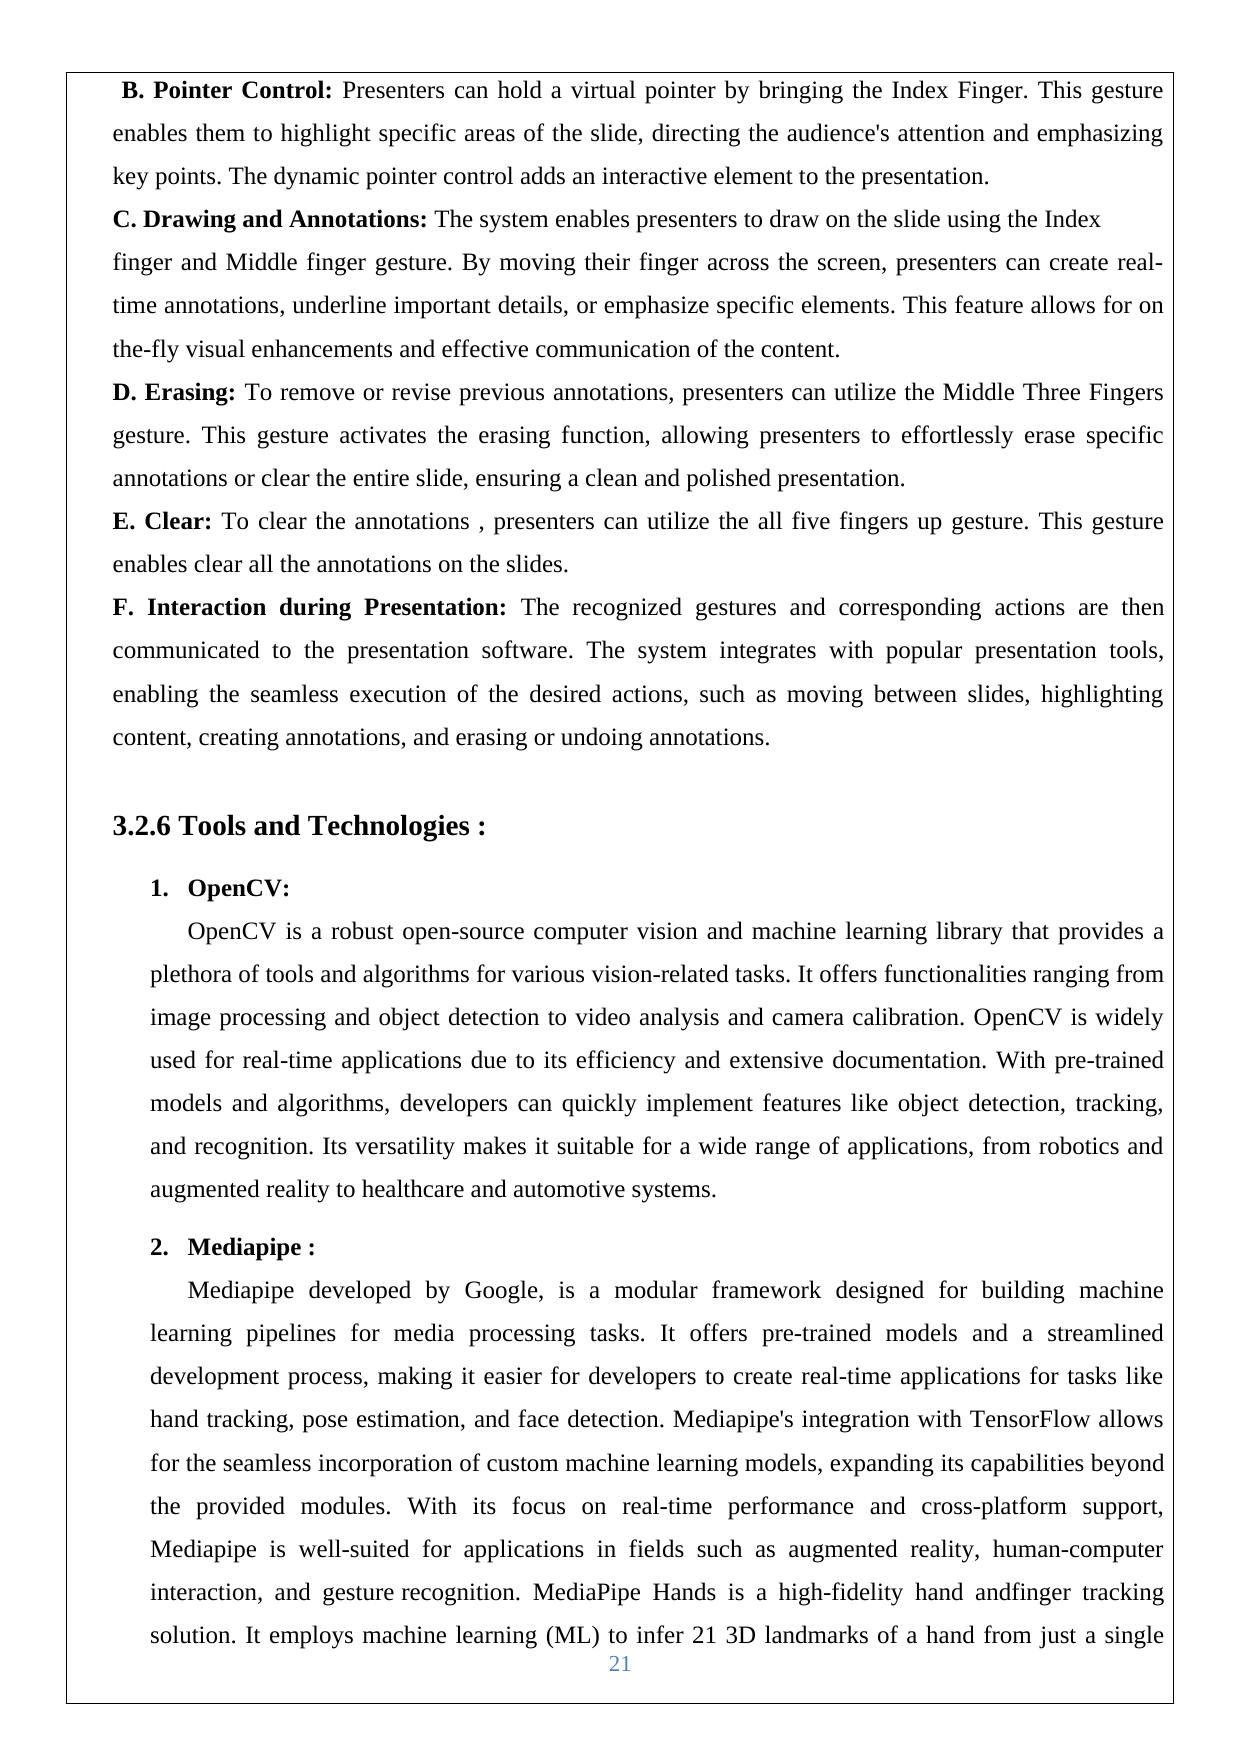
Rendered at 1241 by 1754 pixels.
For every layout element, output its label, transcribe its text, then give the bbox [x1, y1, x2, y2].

text F. Interaction during Presentation: The recognized gestures and corresponding actions are then communicated to the presentation software. The system integrates with popular presentation tools, enabling the seamless execution of the desired actions, such as moving between slides, highlighting content, creating annotations, and erasing or undoing annotations. [112, 592, 1165, 751]
text E. Clear: To clear the annotations , presenters can utilize the all five fingers up gesture. This gesture enables clear all the annotations on the slides. [112, 506, 1165, 578]
text 3.2.6 Tools and Technologies : [75, 808, 1165, 842]
list OpenCV: [150, 873, 1165, 901]
text OpenCV is a robust open-source computer vision and machine learning library that provides a plethora of tools and algorithms for various vision-related tasks. It offers functionalities ranging from image processing and object detection to video analysis and camera calibration. OpenCV is widely used for real-time applications due to its efficiency and extensive documentation. With pre-trained models and algorithms, developers can quickly implement features like object detection, tracking, and recognition. Its versatility makes it suitable for a wide range of applications, from robotics and augmented reality to healthcare and automotive systems. [150, 916, 1165, 1203]
text C. Drawing and Annotations: The system enables presenters to draw on the slide using the Index [112, 204, 1165, 233]
text D. Erasing: To remove or revise previous annotations, presenters can utilize the Middle Three Fingers gesture. This gesture activates the erasing function, allowing presenters to effortlessly erase specific annotations or clear the entire slide, ensuring a clean and polished presentation. [112, 377, 1165, 492]
list Mediapipe : [150, 1232, 1165, 1261]
text finger and Middle finger gesture. By moving their finger across the screen, presenters can create real-time annotations, underline important details, or emphasize specific elements. This feature allows for on the-fly visual enhancements and effective communication of the content. [112, 247, 1165, 362]
text B. Pointer Control: Presenters can hold a virtual pointer by bringing the Index Finger. This gesture enables them to highlight specific areas of the slide, directing the audience's attention and emphasizing key points. The dynamic pointer control adds an interactive element to the presentation. [112, 75, 1165, 190]
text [150, 1275, 1165, 1649]
